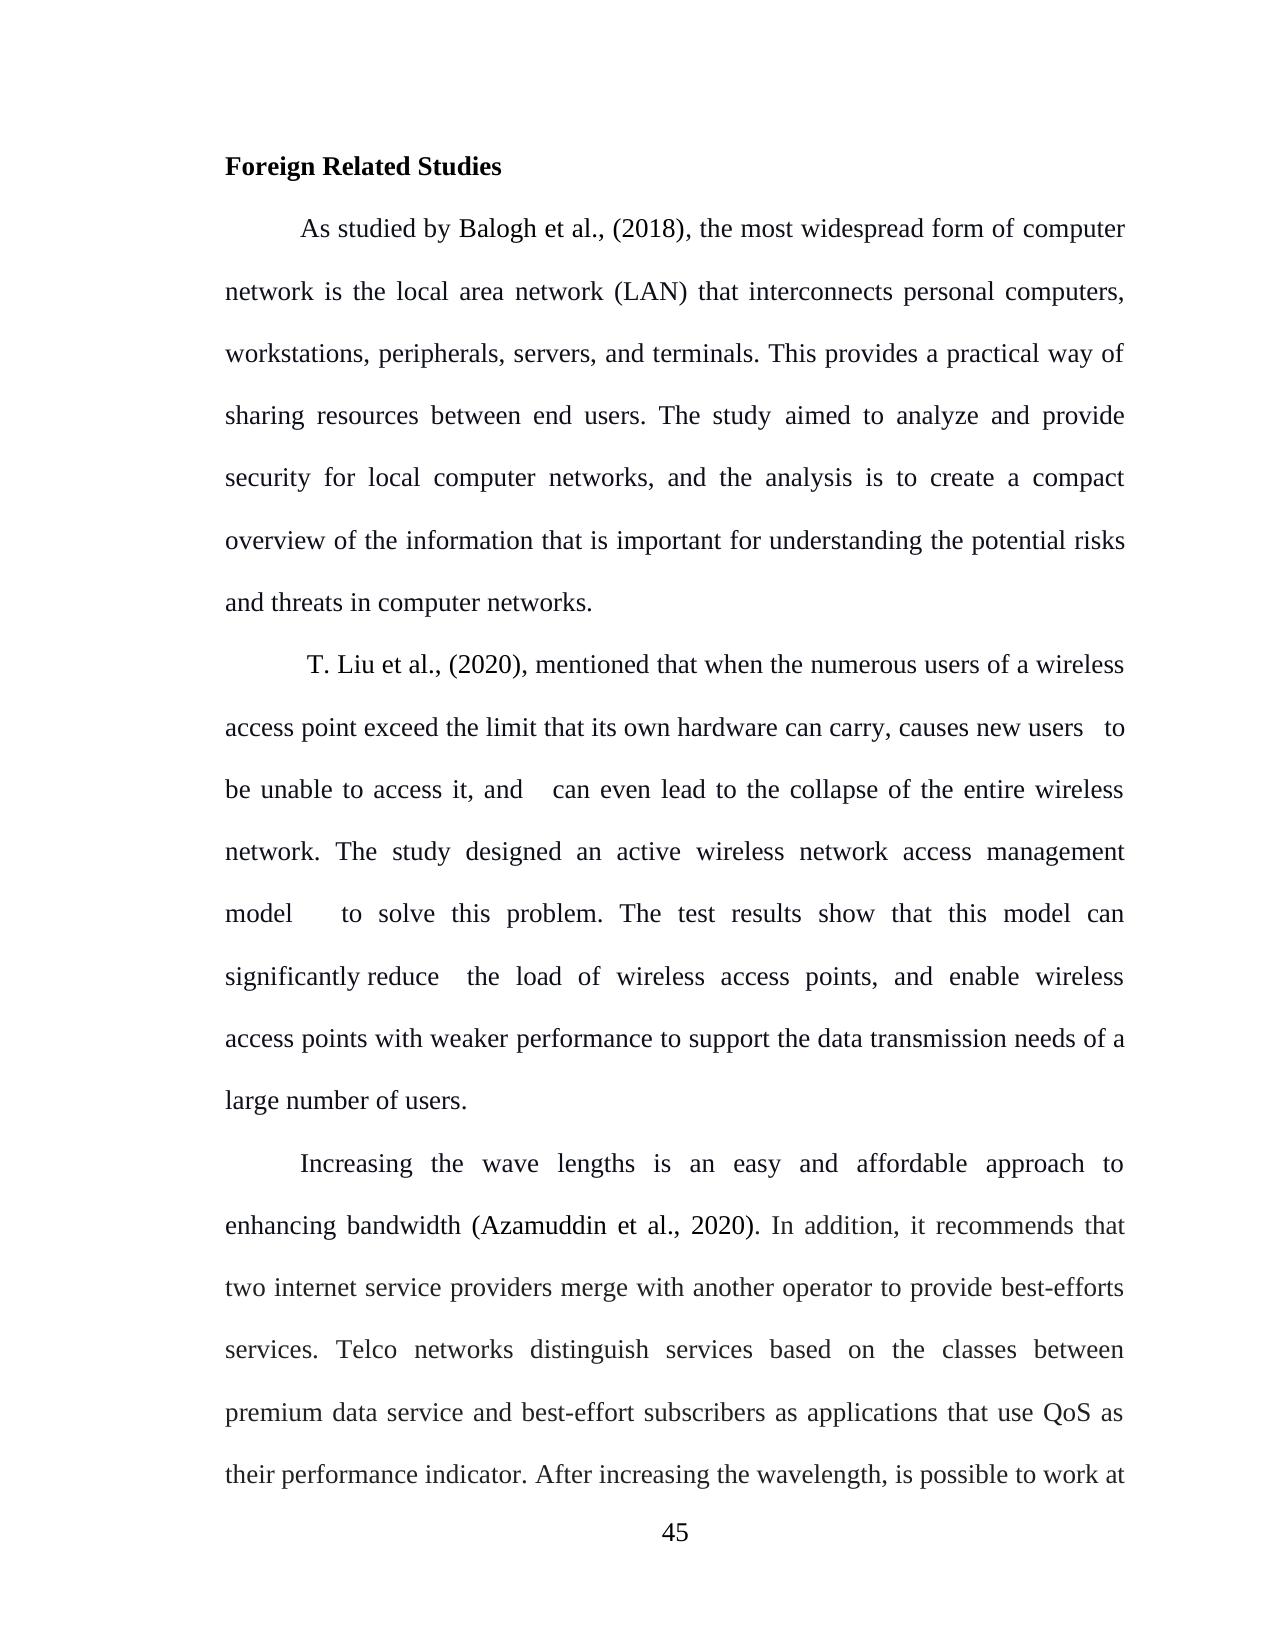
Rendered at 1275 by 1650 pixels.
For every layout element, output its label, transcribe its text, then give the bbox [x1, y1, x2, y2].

subtitle Foreign Related Studies [225, 150, 1258, 181]
text T. Liu et al., (2020), mentioned that when the numerous users of a wireless access point exceed the limit that its own hardware can carry, causes new users to be unable to access it, and can even lead to the collapse of the entire wireless network. The study designed an active wireless network access management model to solve this problem. The test results show that this model can significantly reduce the load of wireless access points, and enable wireless access points with weaker performance to support the data transmission needs of a large number of users. [225, 648, 1125, 1116]
text As studied by Balogh et al., (2018), the most widespread form of computer network is the local area network (LAN) that interconnects personal computers, workstations, peripherals, servers, and terminals. This provides a practical way of sharing resources between end users. The study aimed to analyze and provide security for local computer networks, and the analysis is to create a compact overview of the information that is important for understanding the potential risks and threats in computer networks. [225, 212, 1125, 617]
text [225, 1147, 1125, 1489]
